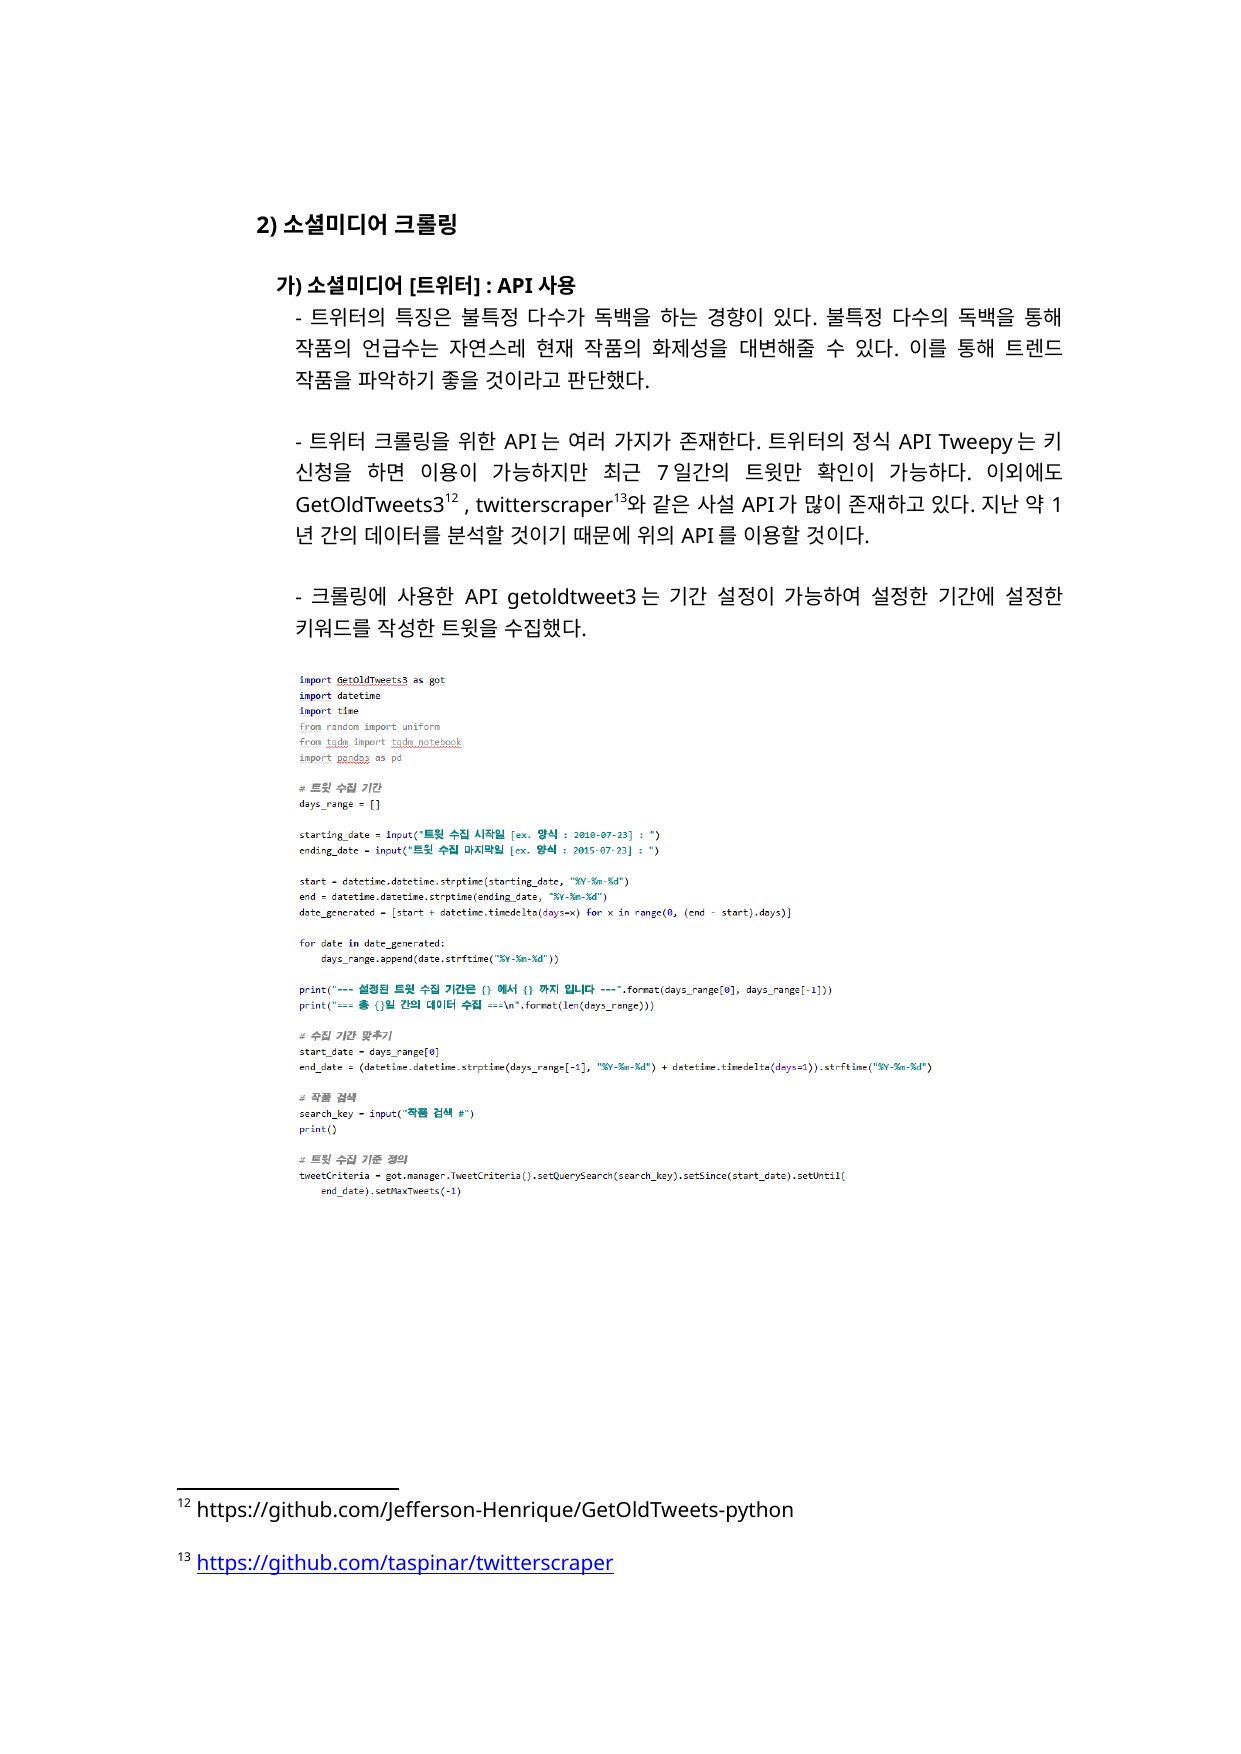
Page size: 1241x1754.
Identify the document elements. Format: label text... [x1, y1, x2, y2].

picture [295, 672, 945, 1207]
text - 크롤링에 사용한 API getoldtweet3는 기간 설정이 가능하여 설정한 기간에 설정한 키워드를 작성한 트윗을 수집했다. [295, 580, 1063, 642]
text - 트위터의 특징은 불특정 다수가 독백을 하는 경향이 있다. 불특정 다수의 독백을 통해 작품의 언급수는 자연스레 현재 작품의 화제성을 대변해줄 수 있다. 이를 통해 트렌드 작품을 파악하기 좋을 것이라고 판단했다. [295, 301, 1063, 394]
text - 트위터 크롤링을 위한 API는 여러 가지가 존재한다. 트위터의 정식 API Tweepy는 키 신청을 하면 이용이 가능하지만 최근 7일간의 트윗만 확인이 가능하다. 이외에도 GetOldTweets3 , twitterscraper와 같은 사설 API가 많이 존재하고 있다. 지난 약 1년 간의 데이터를 분석할 것이기 때문에 위의 API를 이용할 것이다. [295, 425, 1063, 550]
text 가) 소셜미디어 [트위터] : API 사용 [276, 270, 1063, 300]
text 2) 소셜미디어 크롤링 [256, 207, 1063, 240]
